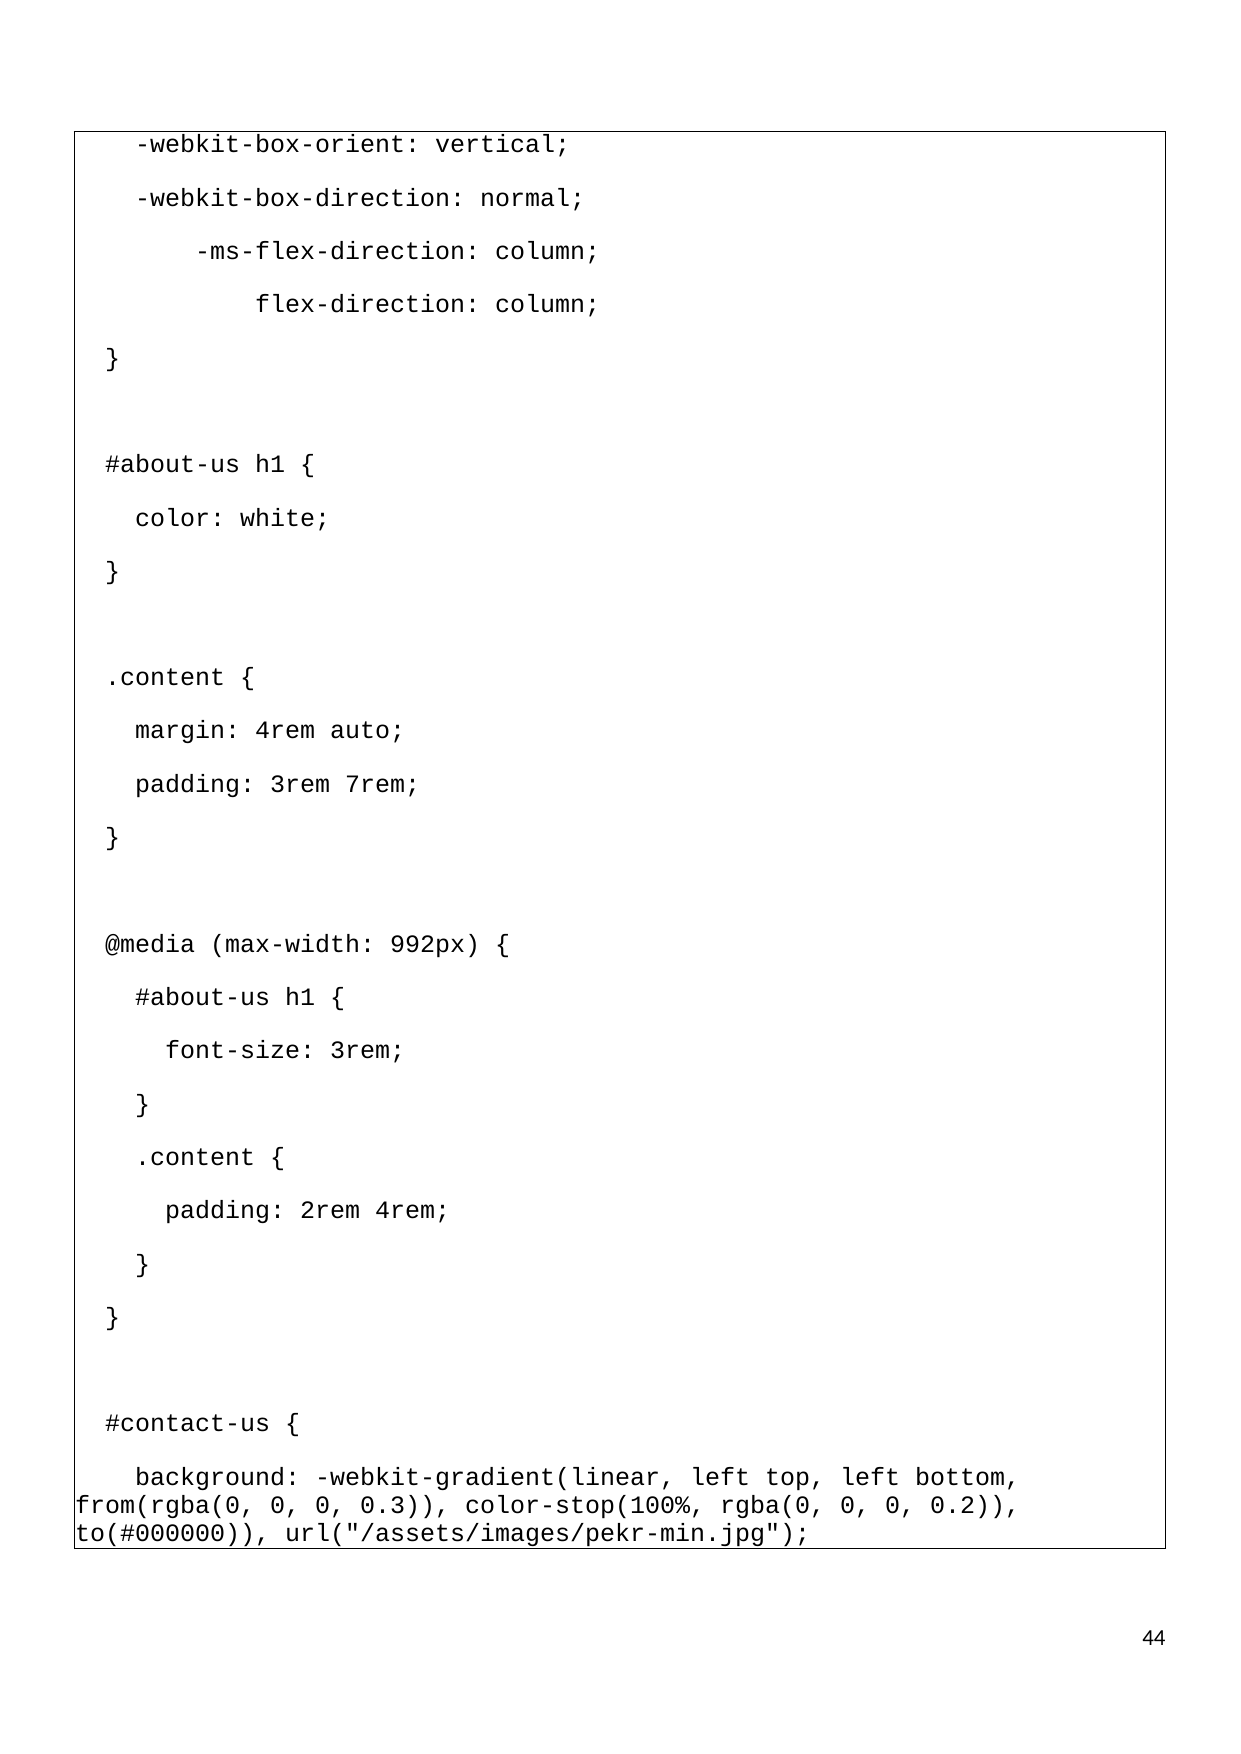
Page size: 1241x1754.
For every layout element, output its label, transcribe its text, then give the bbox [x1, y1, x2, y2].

text -ms-flex-direction: column; [75, 238, 1165, 267]
text .content { [75, 1143, 1165, 1173]
text color: white; [75, 504, 1165, 533]
text @media (max-width: 992px) { [75, 930, 1165, 959]
text #about-us h1 { [75, 451, 1165, 480]
text margin: 4rem auto; [75, 717, 1165, 746]
text padding: 2rem 4rem; [75, 1197, 1165, 1226]
text #about-us h1 { [75, 983, 1165, 1013]
text font-size: 3rem; [75, 1037, 1165, 1066]
text padding: 3rem 7rem; [75, 770, 1165, 800]
text } [75, 344, 1165, 374]
text #contact-us { [75, 1410, 1165, 1439]
text .content { [75, 664, 1165, 693]
text } [75, 1250, 1165, 1279]
text flex-direction: column; [75, 291, 1165, 320]
text -webkit-box-direction: normal; [75, 184, 1165, 214]
text background: -webkit-gradient(linear, left top, left bottom, from(rgba(0, 0, 0, 0.3)), color-stop(100%, rgba(0, 0, 0, 0.2)), to(#000000)), url("/assets/images/pekr-min.jpg"); [75, 1463, 1165, 1548]
text } [75, 557, 1165, 587]
text } [75, 1303, 1165, 1333]
text } [75, 1090, 1165, 1119]
text -webkit-box-orient: vertical; [75, 132, 1165, 160]
text } [75, 824, 1165, 853]
